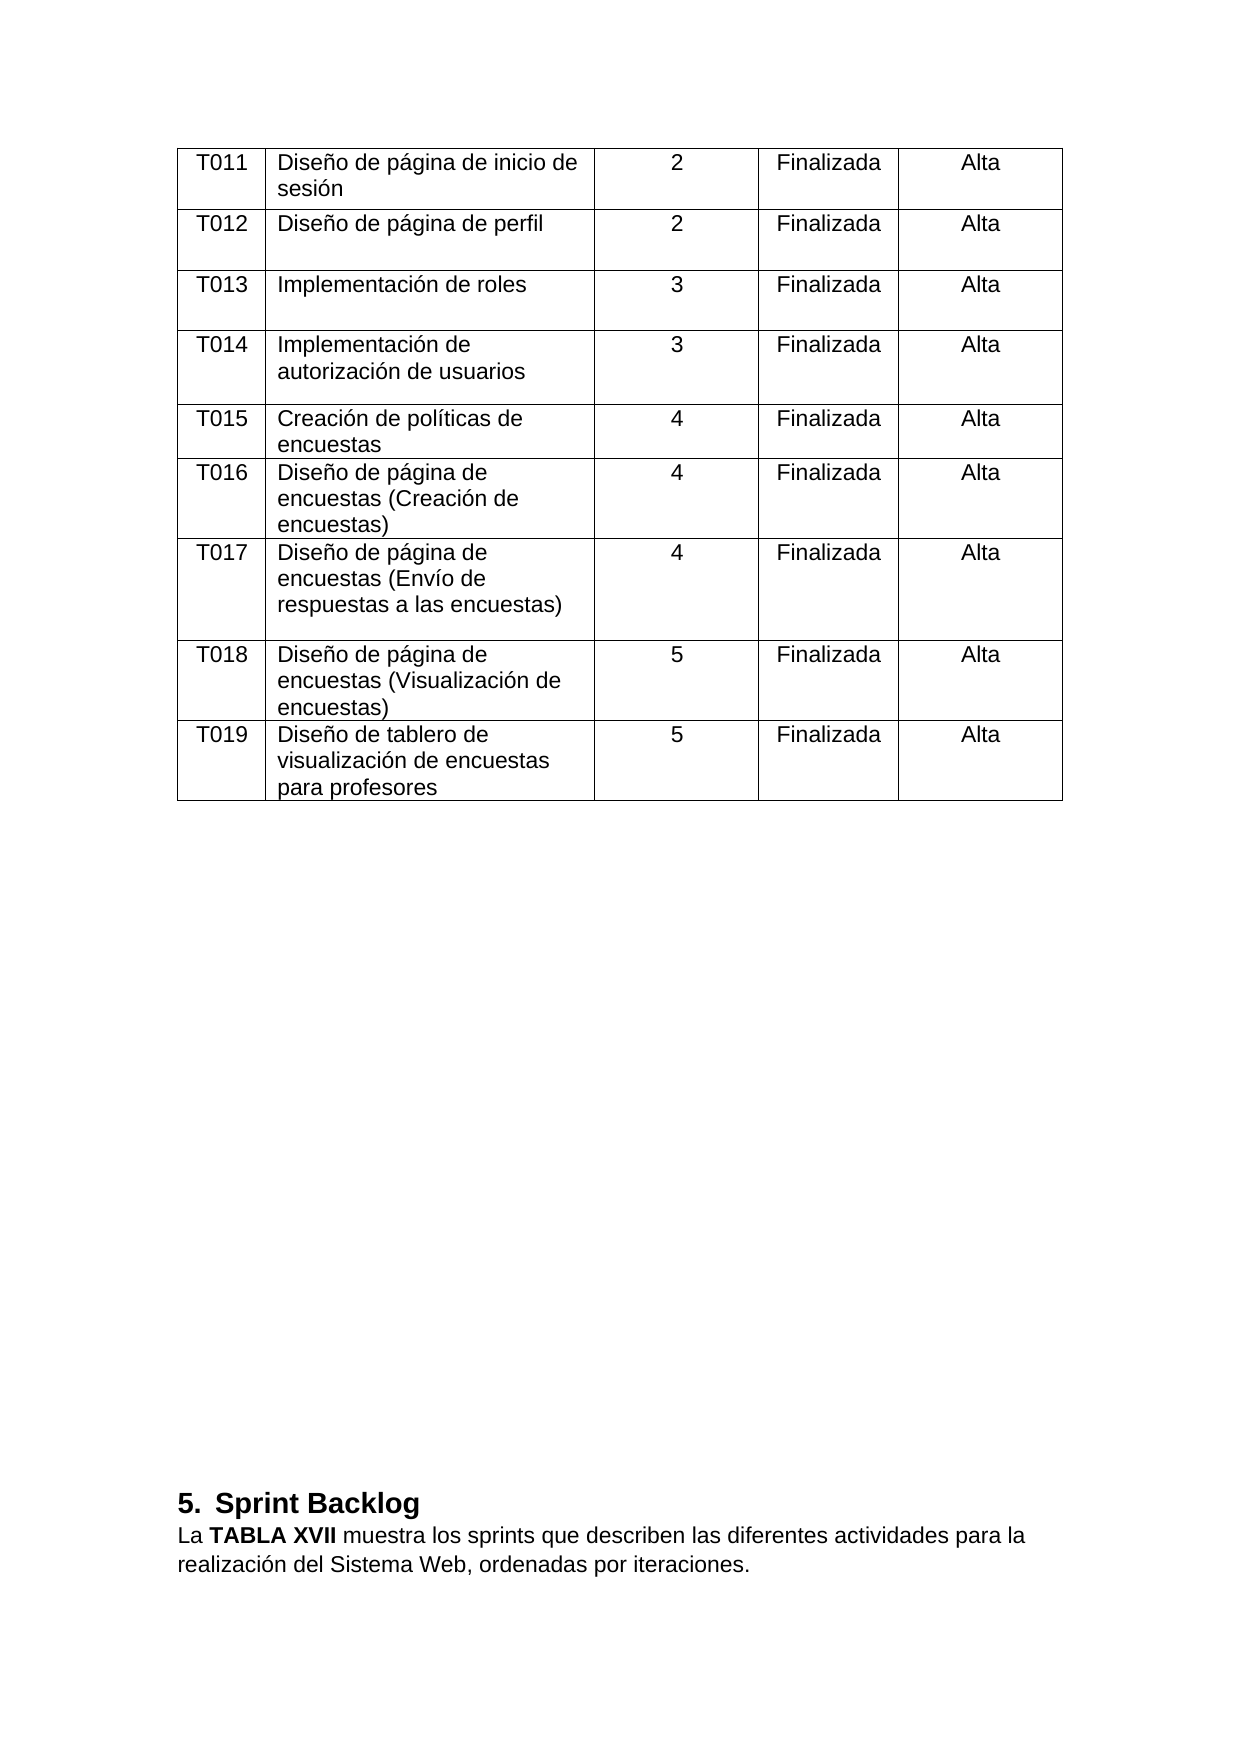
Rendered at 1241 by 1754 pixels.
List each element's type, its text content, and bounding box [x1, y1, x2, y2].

table_cell Diseño de página de encuestas (Visualización de encuestas) [266, 641, 594, 720]
table_cell Finalizada [759, 271, 898, 330]
table_cell Diseño de página de perfil [266, 210, 594, 269]
table_cell T012 [178, 210, 265, 269]
table_cell Finalizada [759, 721, 898, 800]
table_cell Diseño de página de encuestas (Creación de encuestas) [266, 459, 594, 537]
table_cell 5 [595, 641, 758, 720]
subtitle Sprint Backlog [177, 1486, 1063, 1519]
table_cell Finalizada [759, 210, 898, 269]
table_cell Finalizada [759, 459, 898, 537]
table_cell Diseño de tablero de visualización de encuestas para profesores [266, 721, 594, 800]
table_cell Alta [899, 721, 1062, 800]
table_cell 2 [595, 149, 758, 208]
table_cell Alta [899, 459, 1062, 537]
table_cell T013 [178, 271, 265, 330]
table_cell T016 [178, 459, 265, 537]
table_cell T015 [178, 405, 265, 457]
table_cell 4 [595, 459, 758, 537]
table_cell Implementación de autorización de usuarios [266, 331, 594, 404]
table_cell 3 [595, 271, 758, 330]
table_cell Finalizada [759, 405, 898, 457]
table_cell Alta [899, 405, 1062, 457]
table_cell Alta [899, 149, 1062, 208]
table_cell 4 [595, 539, 758, 640]
table_cell T018 [178, 641, 265, 720]
table_cell T011 [178, 149, 265, 208]
table_cell Implementación de roles [266, 271, 594, 330]
table_cell Finalizada [759, 641, 898, 720]
table_cell 2 [595, 210, 758, 269]
table_cell Finalizada [759, 149, 898, 208]
table_cell 5 [595, 721, 758, 800]
table_cell 4 [595, 405, 758, 457]
table_cell Creación de políticas de encuestas [266, 405, 594, 457]
table_cell T019 [178, 721, 265, 800]
table_cell Diseño de página de inicio de sesión [266, 149, 594, 208]
table_cell T017 [178, 539, 265, 640]
table_cell Alta [899, 641, 1062, 720]
table_cell T014 [178, 331, 265, 404]
table_cell Finalizada [759, 539, 898, 640]
table_cell Diseño de página de encuestas (Envío de respuestas a las encuestas) [266, 539, 594, 640]
table_cell Alta [899, 271, 1062, 330]
table_cell 3 [595, 331, 758, 404]
text La TABLA XVII muestra los sprints que describen las diferentes actividades para la realización del Sistema Web, ordenadas por iteraciones. [177, 1522, 1063, 1577]
table_cell Finalizada [759, 331, 898, 404]
table_cell Alta [899, 331, 1062, 404]
table_cell Alta [899, 539, 1062, 640]
table_cell Alta [899, 210, 1062, 269]
